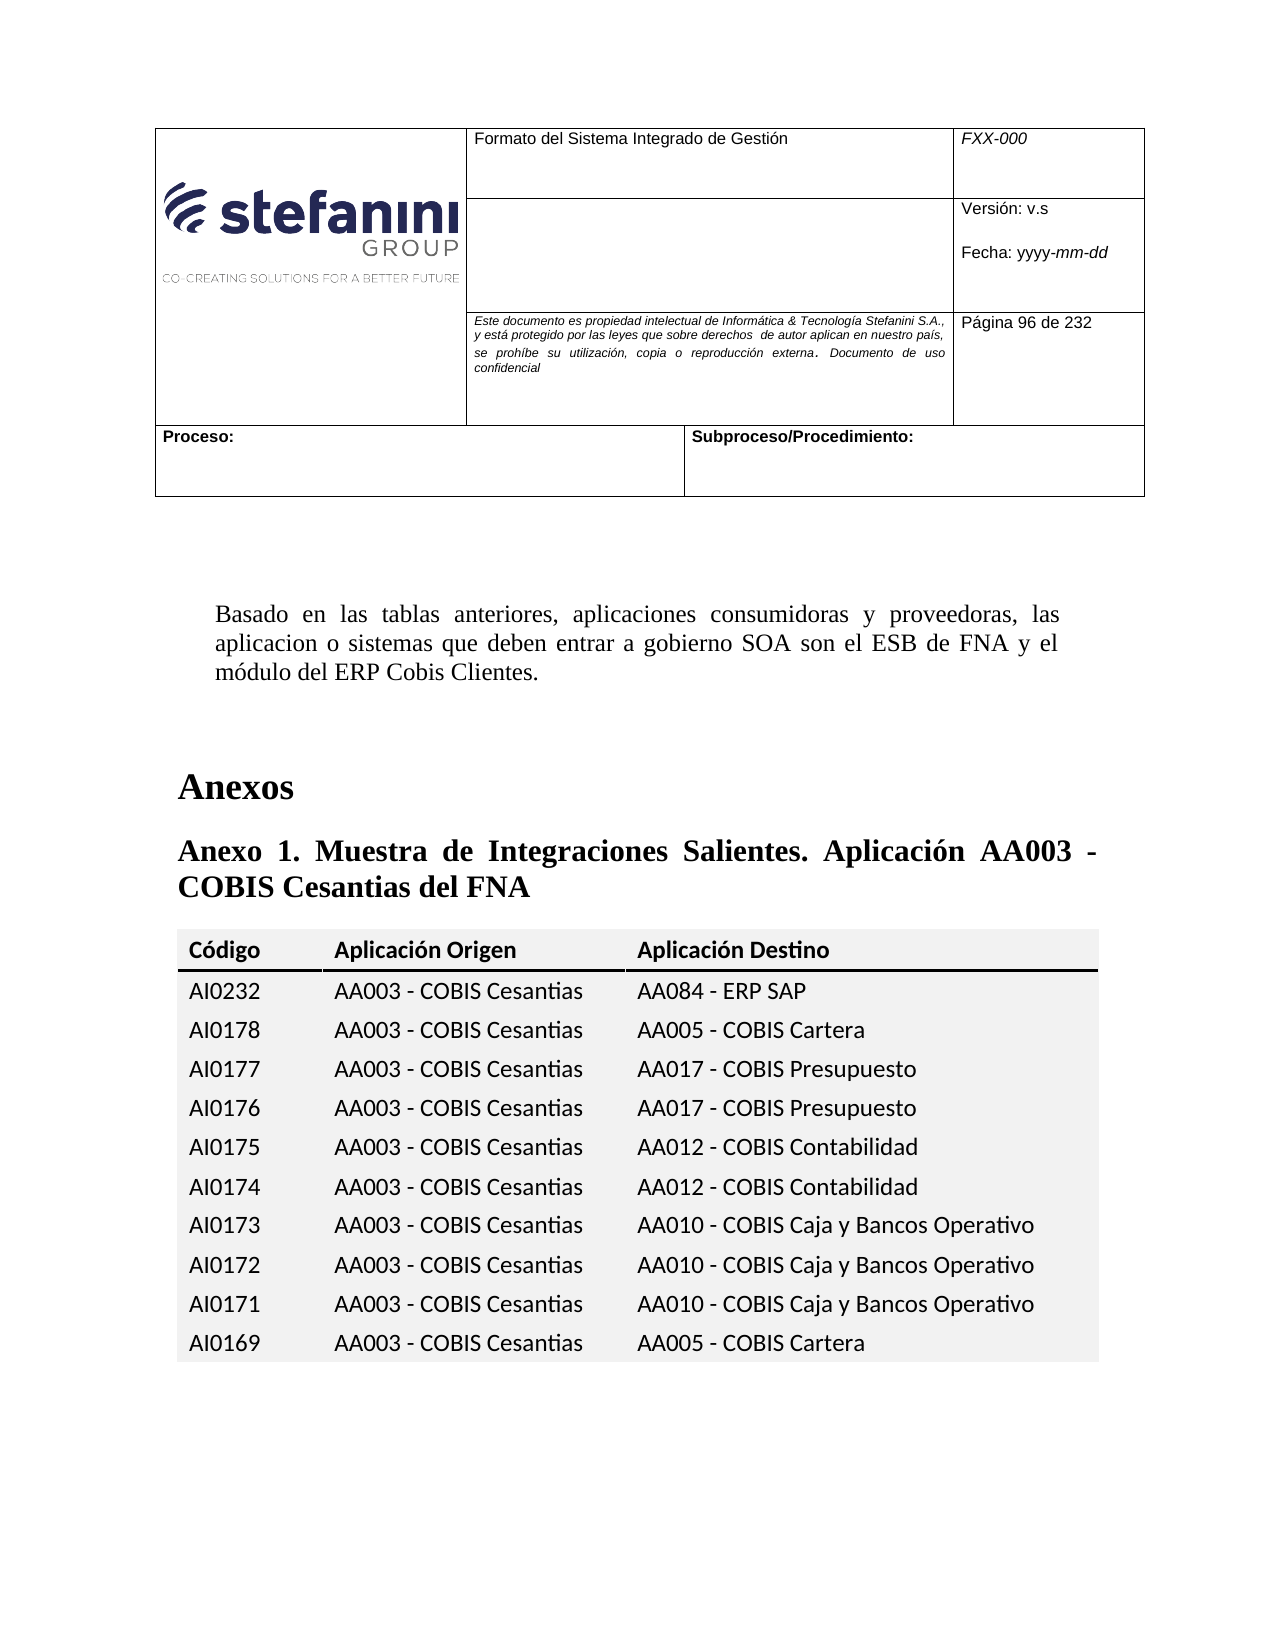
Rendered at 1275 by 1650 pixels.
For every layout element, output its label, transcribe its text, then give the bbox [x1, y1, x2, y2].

table_cell AI0232 [178, 972, 322, 1009]
table_cell AA003 - COBIS Cesantias [323, 1245, 625, 1283]
table_cell AA003 - COBIS Cesantias [323, 972, 625, 1009]
subtitle Anexos [177, 764, 1098, 807]
table_cell AA005 - COBIS Cartera [626, 1323, 1098, 1361]
table_cell AI0171 [178, 1284, 322, 1322]
table_cell AA003 - COBIS Cesantias [323, 1206, 625, 1244]
table_cell AA084 - ERP SAP [626, 972, 1098, 1009]
table_cell AI0173 [178, 1206, 322, 1244]
table_cell AA003 - COBIS Cesantias [323, 1050, 625, 1088]
table_cell AA010 - COBIS Caja y Bancos Operativo [626, 1245, 1098, 1283]
table_cell AA012 - COBIS Contabilidad [626, 1128, 1098, 1166]
table_cell AA017 - COBIS Presupuesto [626, 1050, 1098, 1088]
table_cell AA010 - COBIS Caja y Bancos Operativo [626, 1206, 1098, 1244]
table_cell AA003 - COBIS Cesantias [323, 1128, 625, 1166]
table_cell AA012 - COBIS Contabilidad [626, 1167, 1098, 1205]
picture [162, 182, 460, 286]
subtitle Anexo 1. Muestra de Integraciones Salientes. Aplicación AA003 - COBIS Cesantias del FNA [177, 832, 1098, 904]
table_header Aplicación Destino [626, 930, 1098, 968]
table_cell AI0175 [178, 1128, 322, 1166]
table_cell AA003 - COBIS Cesantias [323, 1011, 625, 1049]
table_header Código [178, 930, 322, 968]
table_cell AI0176 [178, 1089, 322, 1127]
table_cell AI0172 [178, 1245, 322, 1283]
table_cell AI0178 [178, 1011, 322, 1049]
table_cell AI0177 [178, 1050, 322, 1088]
table_cell AA003 - COBIS Cesantias [323, 1323, 625, 1361]
table_cell AA003 - COBIS Cesantias [323, 1167, 625, 1205]
table_cell AA017 - COBIS Presupuesto [626, 1089, 1098, 1127]
table_cell AI0174 [178, 1167, 322, 1205]
text Basado en las tablas anteriores, aplicaciones consumidoras y proveedoras, las aplicacion o sistemas que deben entrar a gobierno SOA son el ESB de FNA y el módulo del ERP Cobis Clientes. [215, 599, 1060, 686]
table_cell AA005 - COBIS Cartera [626, 1011, 1098, 1049]
table_cell AA010 - COBIS Caja y Bancos Operativo [626, 1284, 1098, 1322]
table_header Aplicación Origen [323, 930, 625, 968]
table_cell AA003 - COBIS Cesantias [323, 1089, 625, 1127]
table_cell AI0169 [178, 1323, 322, 1361]
table_cell AA003 - COBIS Cesantias [323, 1284, 625, 1322]
